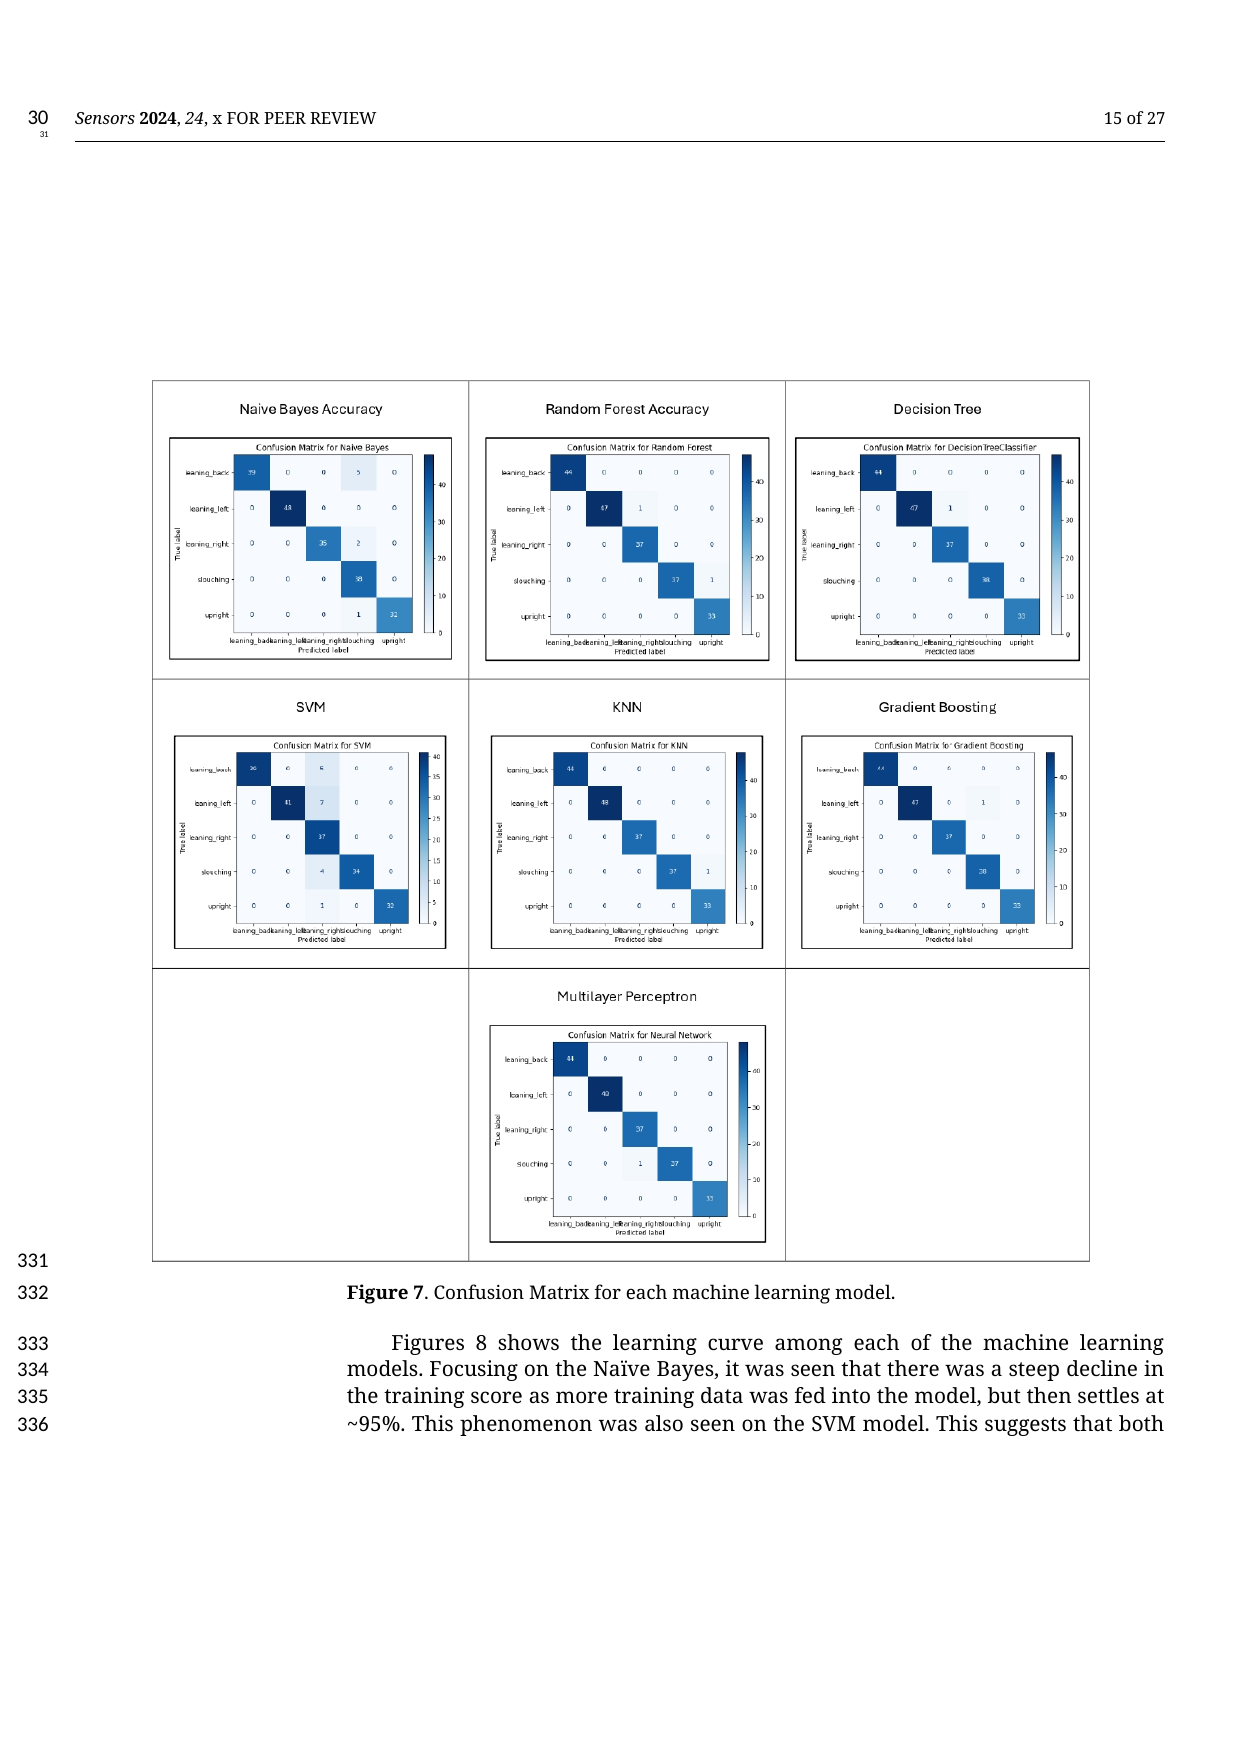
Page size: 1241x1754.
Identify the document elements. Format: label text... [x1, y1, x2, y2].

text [347, 1329, 1165, 1437]
text Figure 7. Confusion Matrix for each machine learning model. [347, 1280, 1165, 1304]
picture [147, 373, 1093, 1268]
